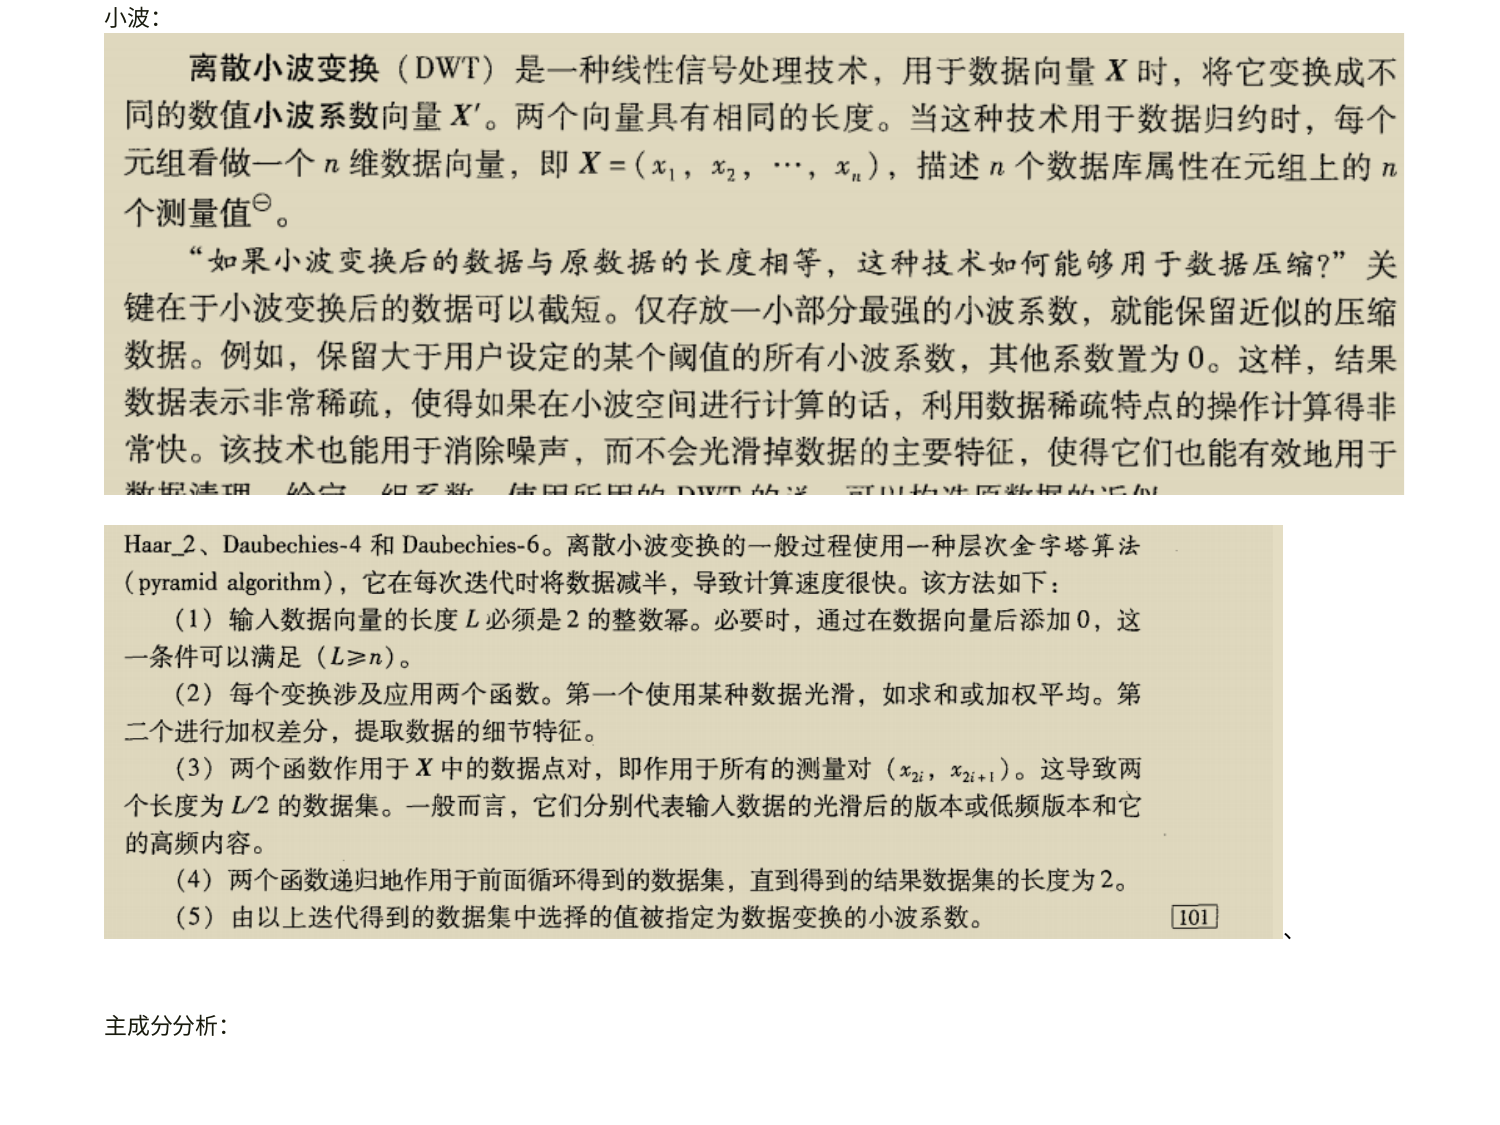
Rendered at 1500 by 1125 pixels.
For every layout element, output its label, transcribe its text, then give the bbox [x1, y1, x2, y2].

picture [104, 525, 1283, 939]
picture [104, 33, 1405, 495]
text 主成分分析： [104, 1008, 1442, 1041]
